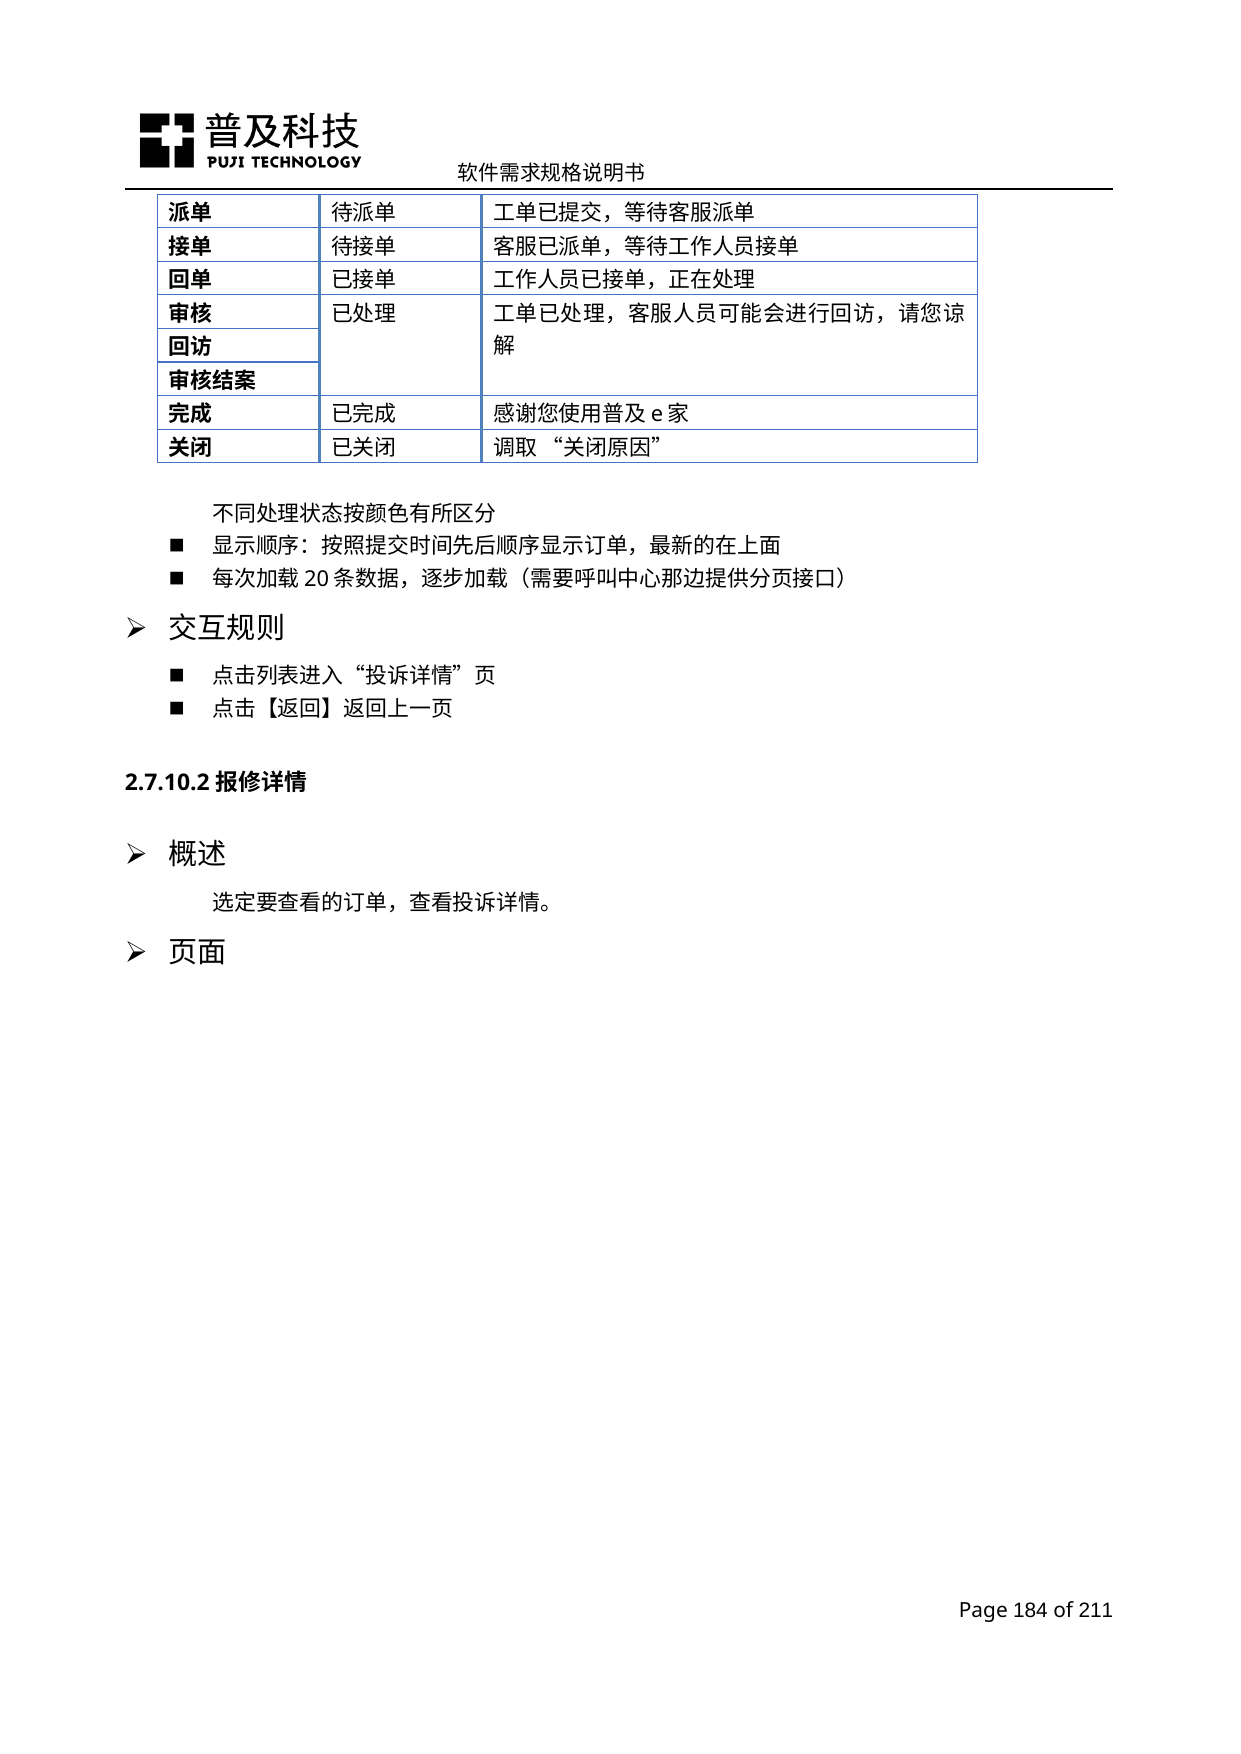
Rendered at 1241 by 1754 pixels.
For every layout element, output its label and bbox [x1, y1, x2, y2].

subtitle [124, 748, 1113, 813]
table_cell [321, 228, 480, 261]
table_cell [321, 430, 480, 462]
picture [124, 103, 365, 180]
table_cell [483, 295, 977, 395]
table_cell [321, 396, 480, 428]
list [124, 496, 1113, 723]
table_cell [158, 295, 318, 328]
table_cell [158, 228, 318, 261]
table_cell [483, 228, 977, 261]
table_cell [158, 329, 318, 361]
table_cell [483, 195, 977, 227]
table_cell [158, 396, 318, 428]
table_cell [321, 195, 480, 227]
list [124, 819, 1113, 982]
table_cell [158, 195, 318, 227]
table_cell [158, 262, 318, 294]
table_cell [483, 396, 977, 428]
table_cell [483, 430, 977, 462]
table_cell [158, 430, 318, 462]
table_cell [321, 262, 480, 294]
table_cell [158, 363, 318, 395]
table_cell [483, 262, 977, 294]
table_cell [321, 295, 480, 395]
